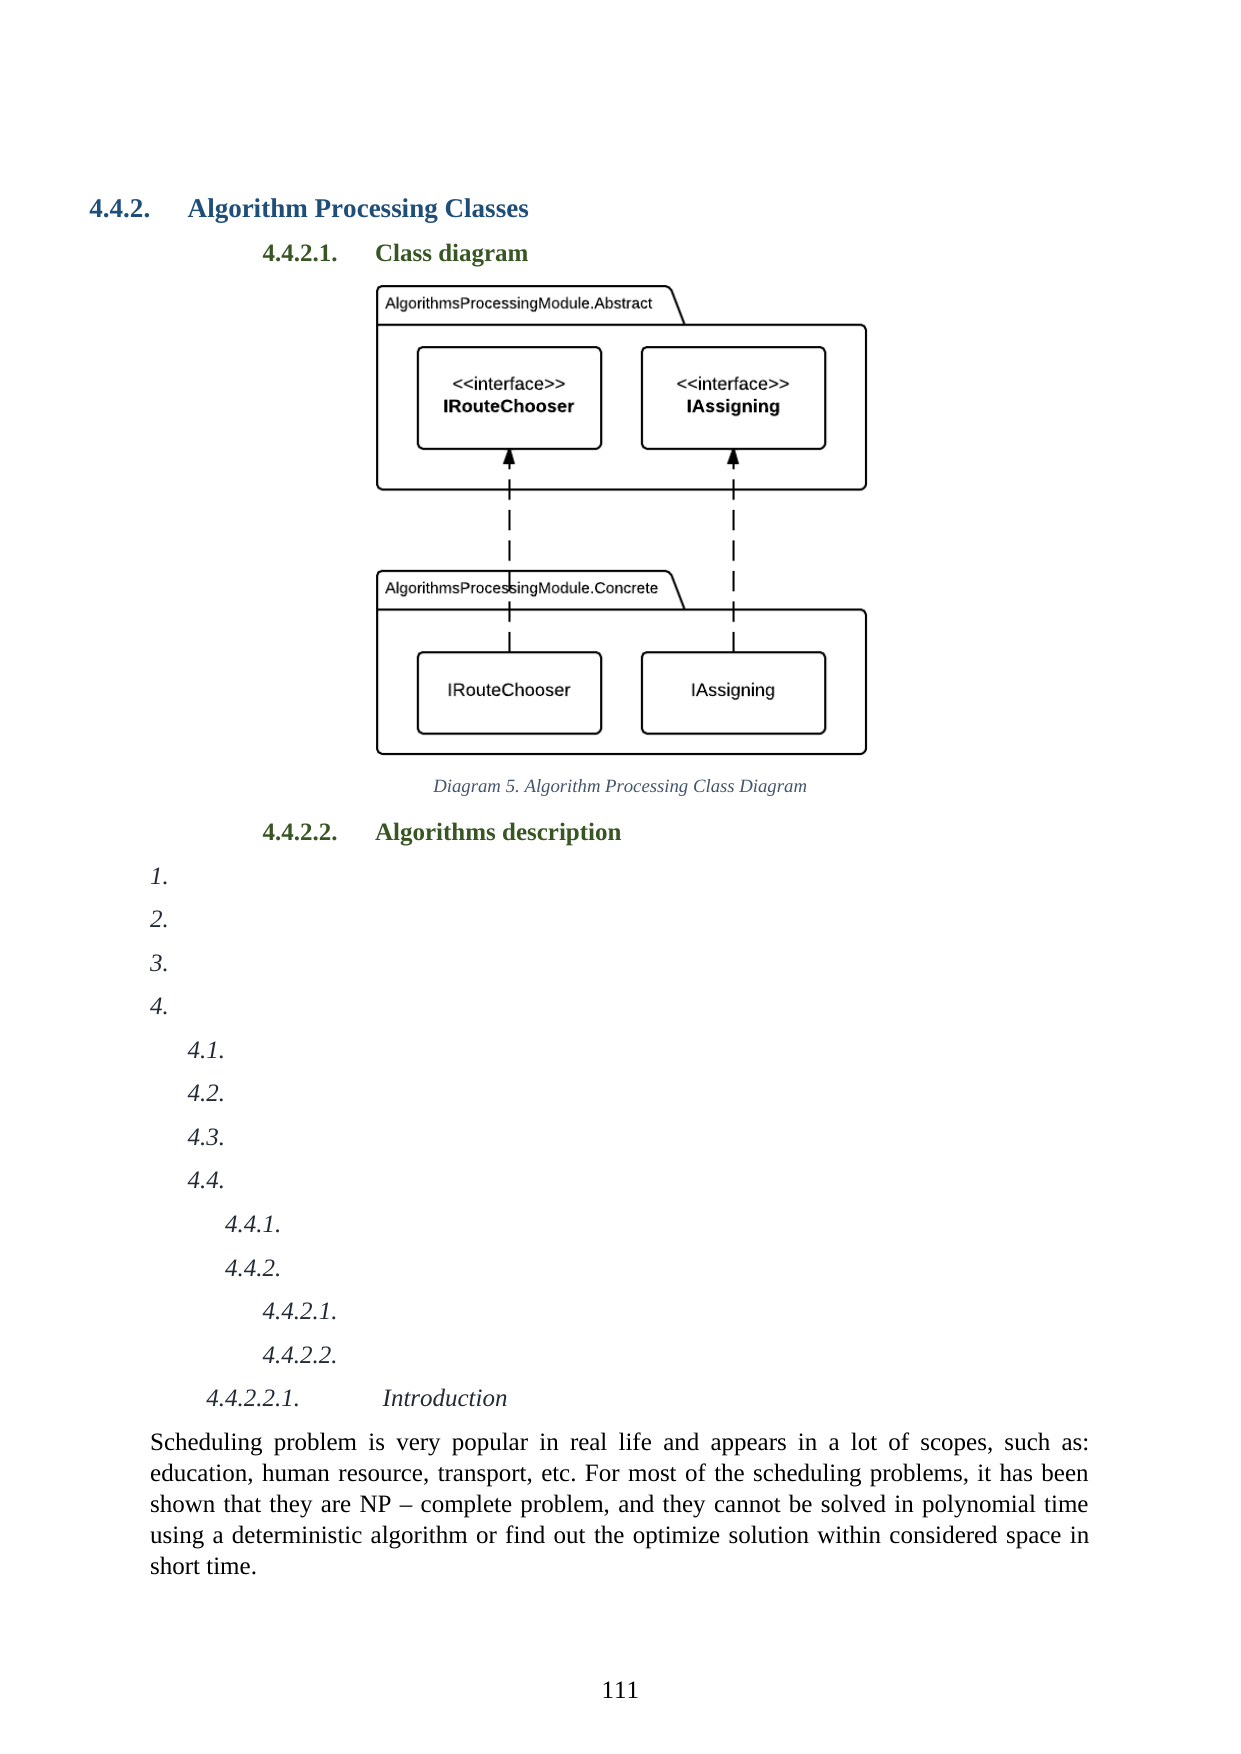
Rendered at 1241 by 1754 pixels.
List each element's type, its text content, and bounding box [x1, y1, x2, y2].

subtitle Class diagram [262, 238, 1090, 267]
subtitle Algorithms description [262, 817, 1090, 846]
text Scheduling problem is very popular in real life and appears in a lot of scopes, such as: education, human resource, transport, etc. For most of the scheduling problems, it has been shown that they are NP – complete problem, and they cannot be solved in polynomial time using a deterministic algorithm or find out the optimize solution within considered space in short time. [150, 1427, 1090, 1580]
picture [372, 282, 868, 756]
subtitle Introduction [300, 1383, 1090, 1412]
text Diagram 5. Algorithm Processing Class Diagram [150, 775, 1090, 796]
subtitle Algorithm Processing Classes [150, 192, 1090, 223]
